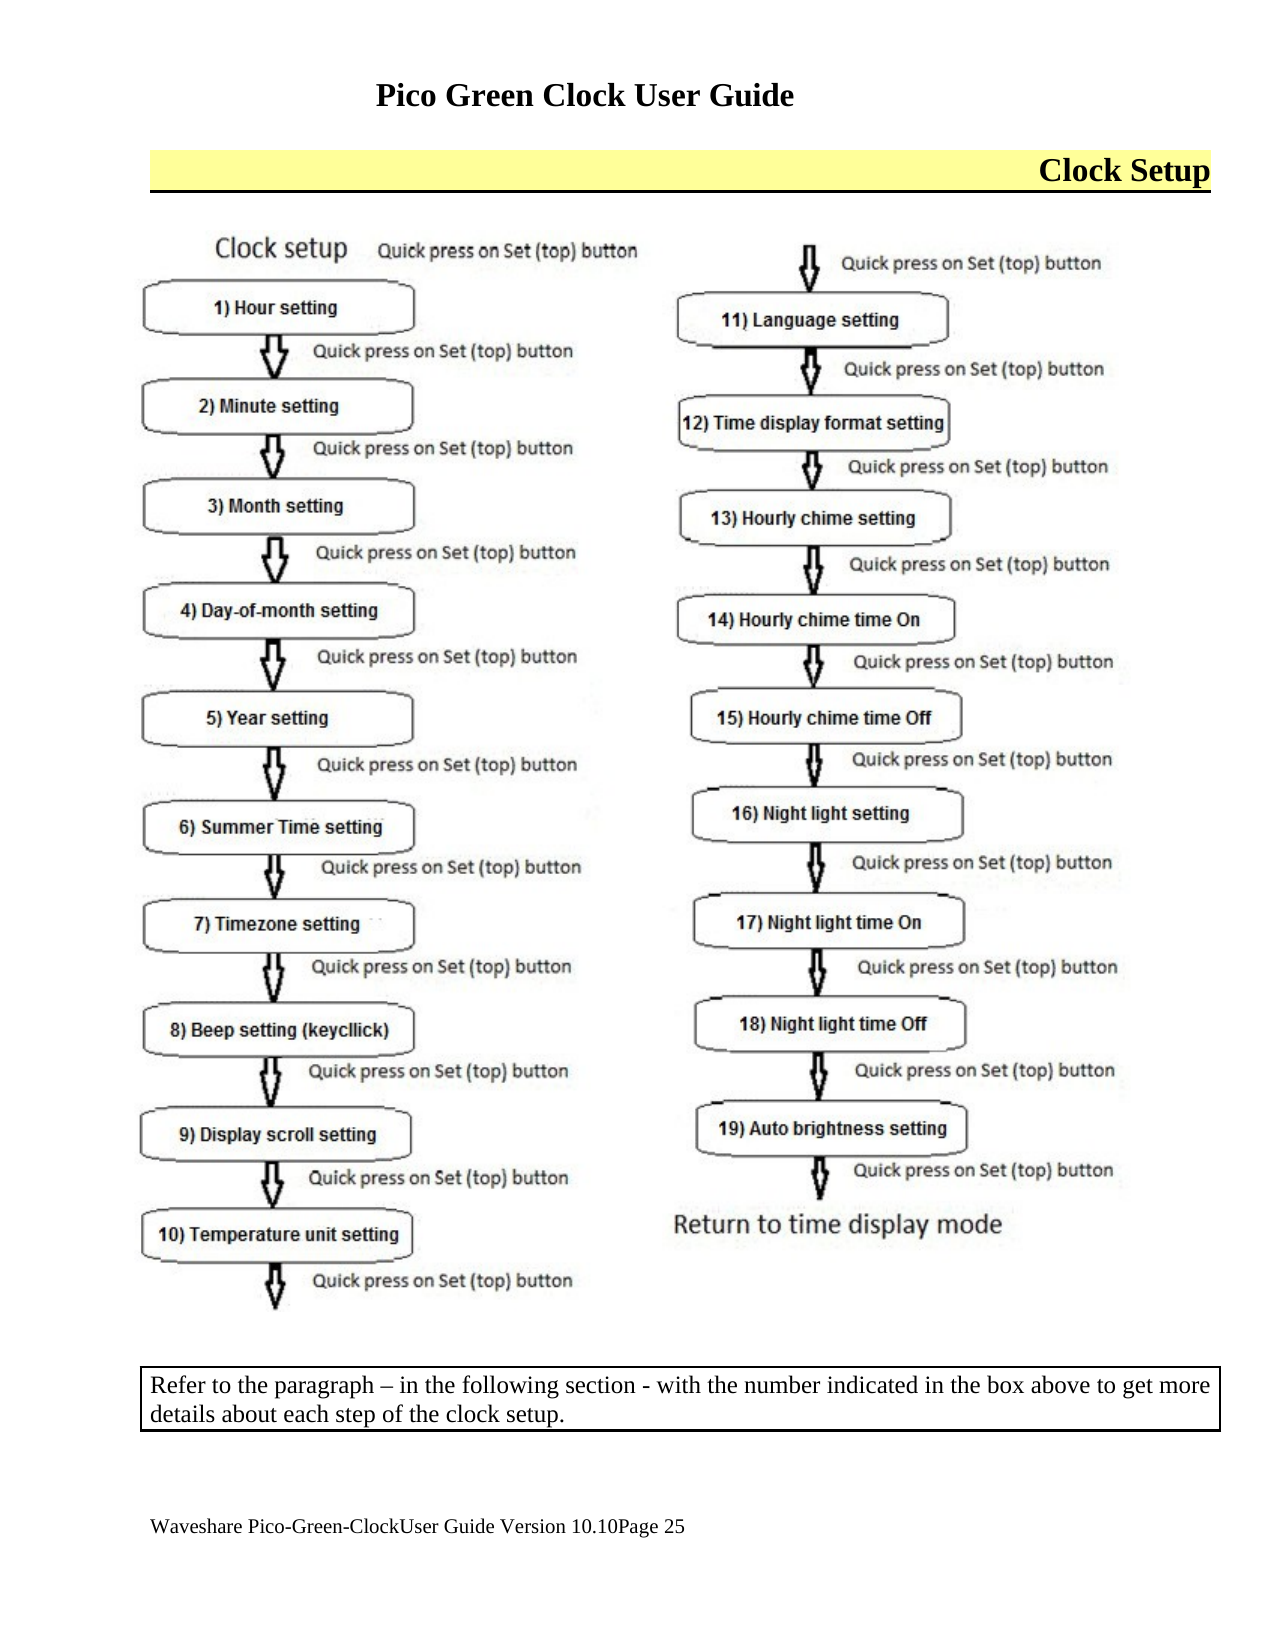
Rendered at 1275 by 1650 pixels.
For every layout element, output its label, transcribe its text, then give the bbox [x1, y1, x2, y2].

subtitle Clock Setup [150, 150, 1211, 190]
picture [134, 230, 1131, 1312]
text Refer to the paragraph – in the following section - with the number indicated in the box above to get more details about each step of the clock setup. [142, 1368, 1219, 1429]
